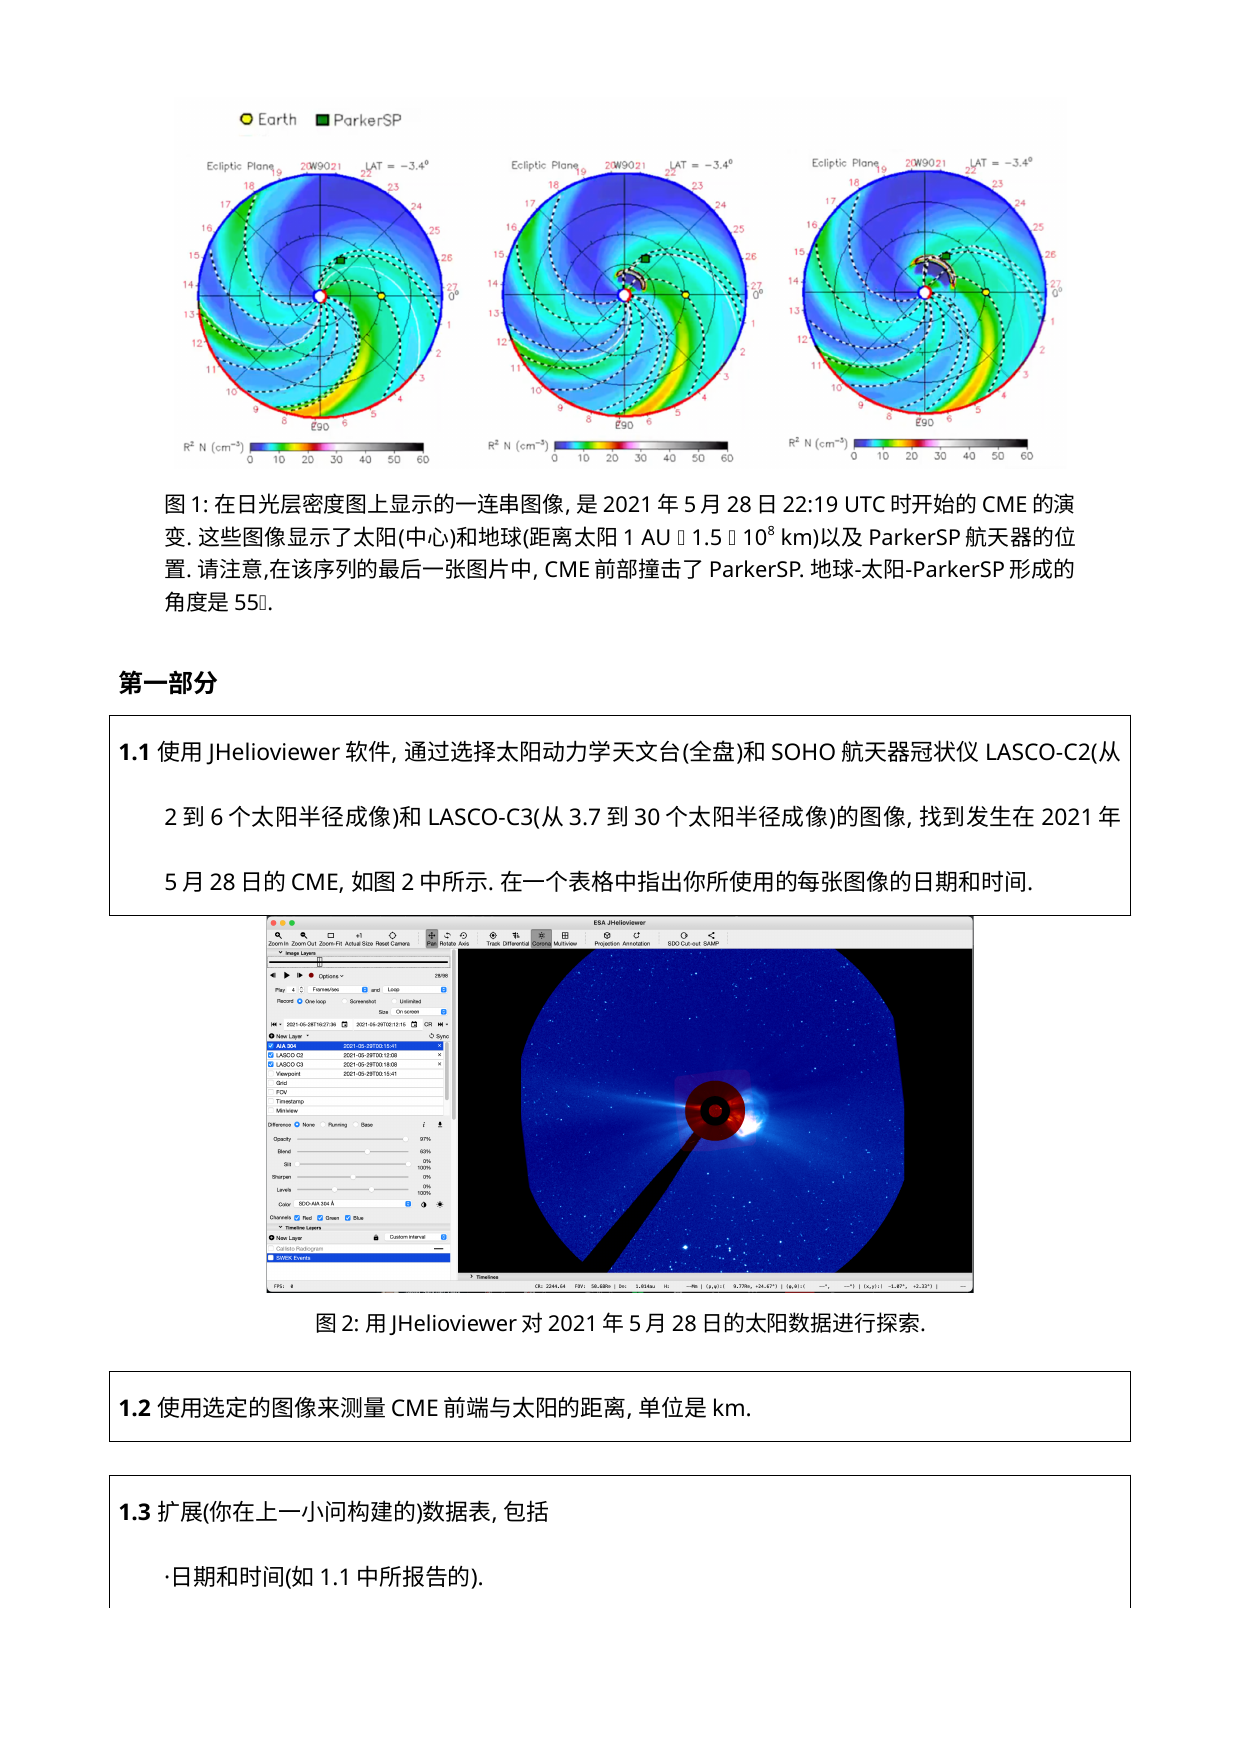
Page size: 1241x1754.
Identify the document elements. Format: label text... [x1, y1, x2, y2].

text 图1: 在日光层密度图上显示的一连串图像, 是2021年5月28日22:19 UTC时开始的CME的演变. 这些图像显示了太阳(中心)和地球(距离太阳1 AU 1.5 108 km)以及ParkerSP航天器的位置. 请注意,在该序列的最后一张图片中, CME前部撞击了ParkerSP. 地球-太阳-ParkerSP形成的角度是55. [164, 487, 1076, 617]
text 1.3 扩展(你在上一小问构建的)数据表, 包括 [110, 1476, 1130, 1543]
text 图2: 用JHelioviewer对2021年5月28日的太阳数据进行探索. [118, 1306, 1122, 1338]
text 1.2 使用选定的图像来测量CME前端与太阳的距离, 单位是km. [110, 1372, 1130, 1441]
text ·日期和时间(如1.1中所报告的). [118, 1543, 1122, 1608]
text 1.1 使用JHelioviewer软件, 通过选择太阳动力学天文台(全盘)和SOHO航天器冠状仪LASCO-C2(从2到6个太阳半径成像)和LASCO-C3(从3.7到30个太阳半径成像)的图像, 找到发生在2021年5月28日的CME, 如图2中所示. 在一个表格中指出你所使用的每张图像的日期和时间. [110, 716, 1130, 915]
text 第一部分 [118, 649, 1122, 714]
